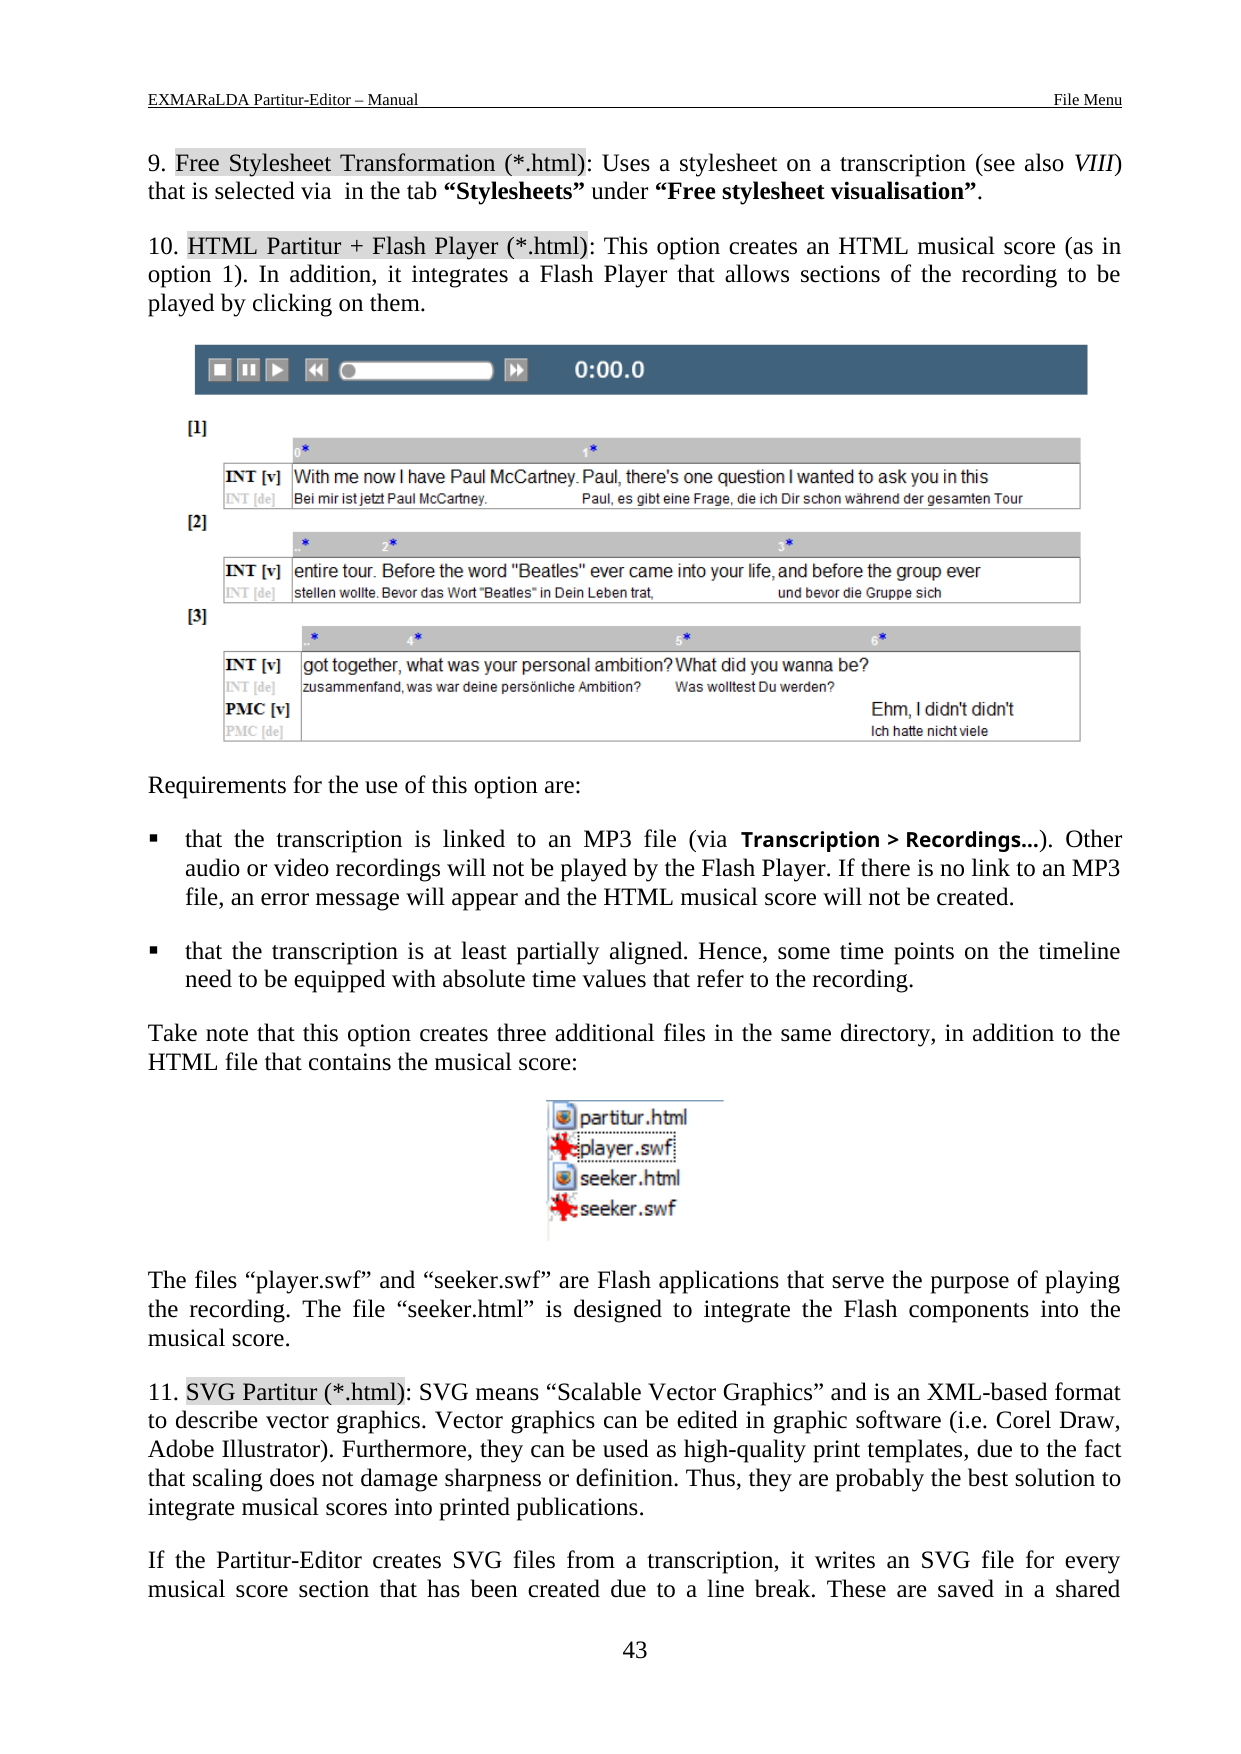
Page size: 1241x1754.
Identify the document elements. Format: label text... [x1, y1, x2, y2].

text 11. SVG Partitur (*.html): SVG means “Scalable Vector Graphics” and is an XML-based format to describe vector graphics. Vector graphics can be edited in graphic software (i.e. Corel Draw, Adobe Illustrator). Furthermore, they can be used as high-quality print templates, due to the fact that scaling does not damage sharpness or definition. Thus, they are probably the best solution to integrate musical scores into printed publications. [148, 1377, 1122, 1520]
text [148, 1545, 1122, 1603]
picture [546, 1100, 724, 1241]
text Requirements for the use of this option are: [148, 770, 1122, 799]
text 9. Free Stylesheet Transformation (*.html): Uses a stylesheet on a transcription (see also VIII) that is selected via Edit > Preferences… in the tab “Stylesheets” under “Free stylesheet visualisation”. [148, 148, 1122, 206]
text The files “player.swf” and “seeker.swf” are Flash applications that serve the purpose of playing the recording. The file “seeker.html” is designed to integrate the Flash components into the musical score. [148, 1265, 1122, 1352]
text Take note that this option creates three additional files in the same directory, in addition to the HTML file that contains the musical score: [148, 1018, 1122, 1076]
text 10. HTML Partitur + Flash Player (*.html): This option creates an HTML musical score (as in option 1). In addition, it integrates a Flash Player that allows sections of the recording to be played by clicking on them. [148, 231, 1122, 317]
text that the transcription is linked to an MP3 file (via Transcription > Recordings…). Other audio or video recordings will not be played by the Flash Player. If there is no link to an MP3 file, an error message will appear and the HTML musical score will not be created. [148, 824, 1122, 911]
picture [181, 342, 1089, 746]
text that the transcription is at least partially aligned. Hence, some time points on the timeline need to be equipped with absolute time values that refer to the recording. [148, 936, 1122, 993]
